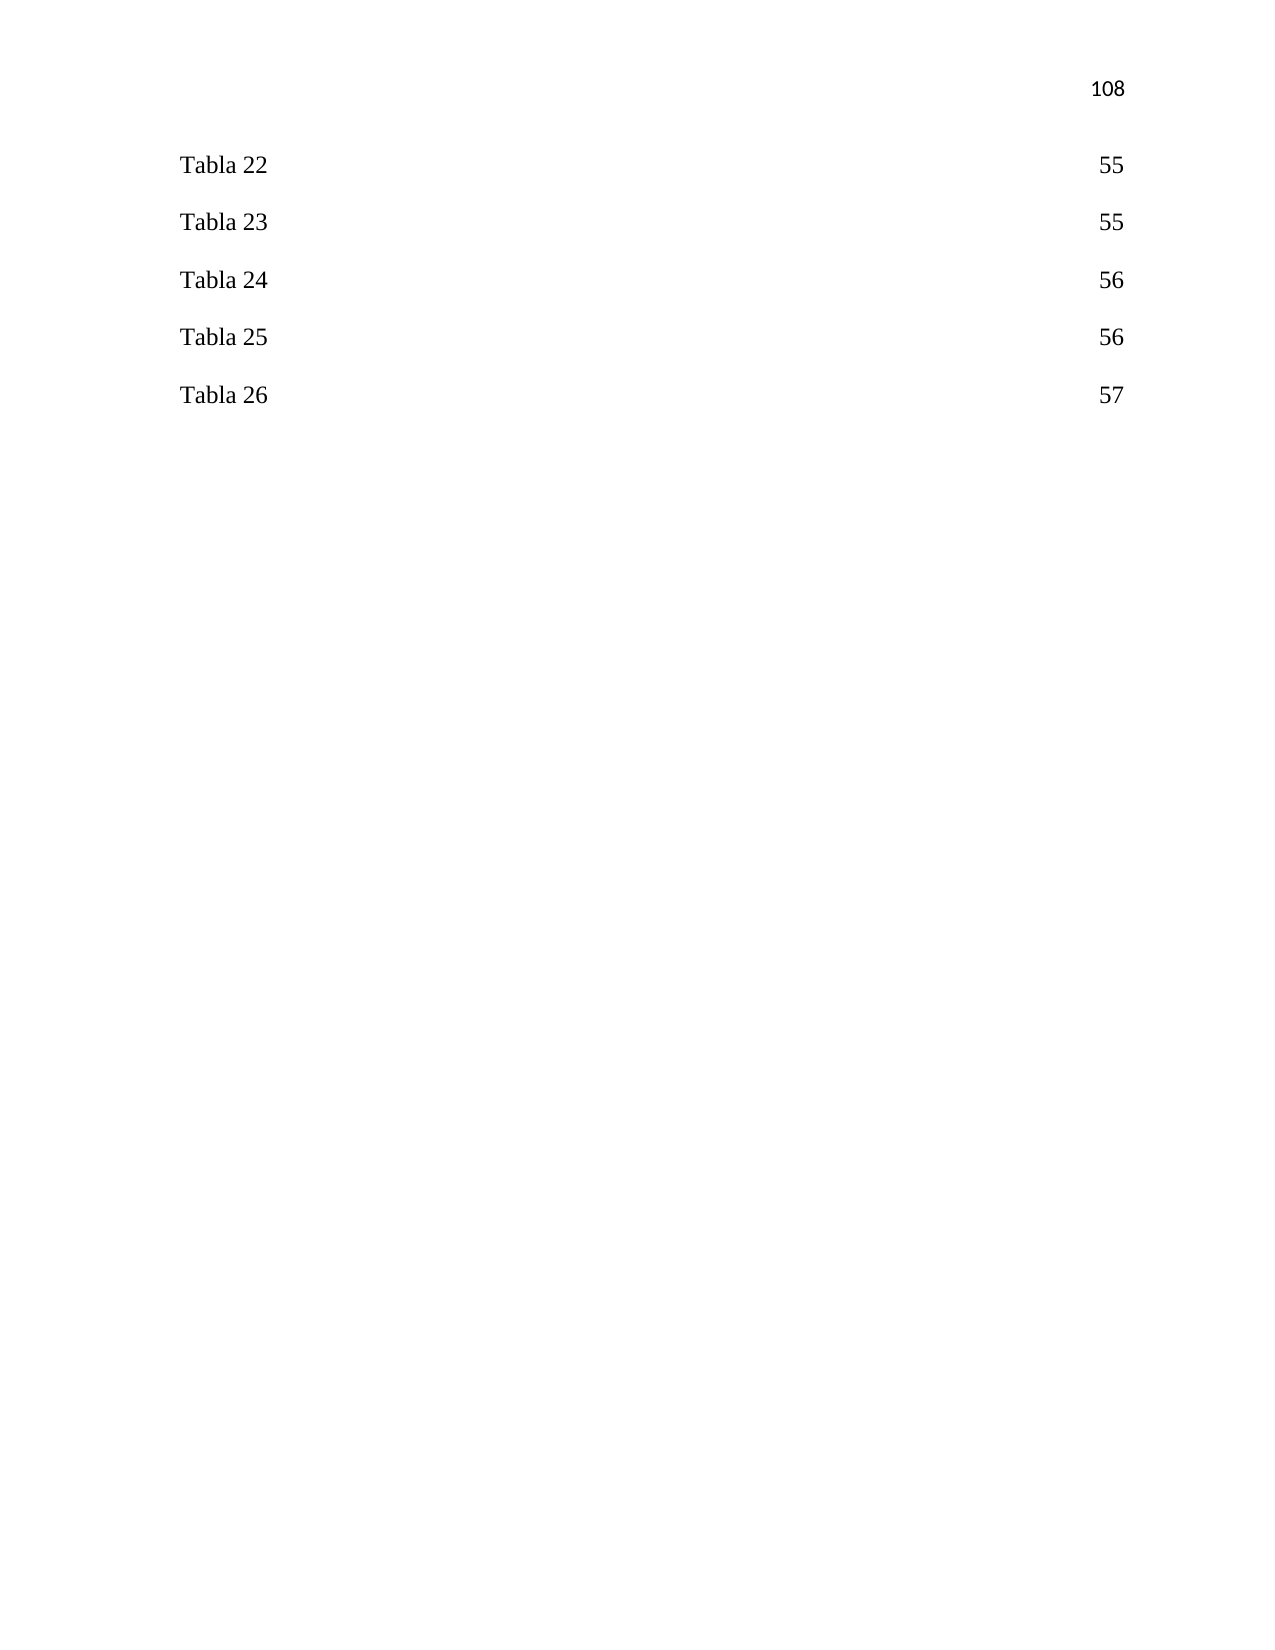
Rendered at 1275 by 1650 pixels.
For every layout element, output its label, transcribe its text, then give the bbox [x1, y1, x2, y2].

text Tabla 22 55 [150, 150, 1125, 179]
text Tabla 25 56 [150, 322, 1125, 351]
text Tabla 24 56 [150, 265, 1125, 294]
text Tabla 23 55 [150, 207, 1125, 236]
text Tabla 26 57 [150, 380, 1125, 409]
